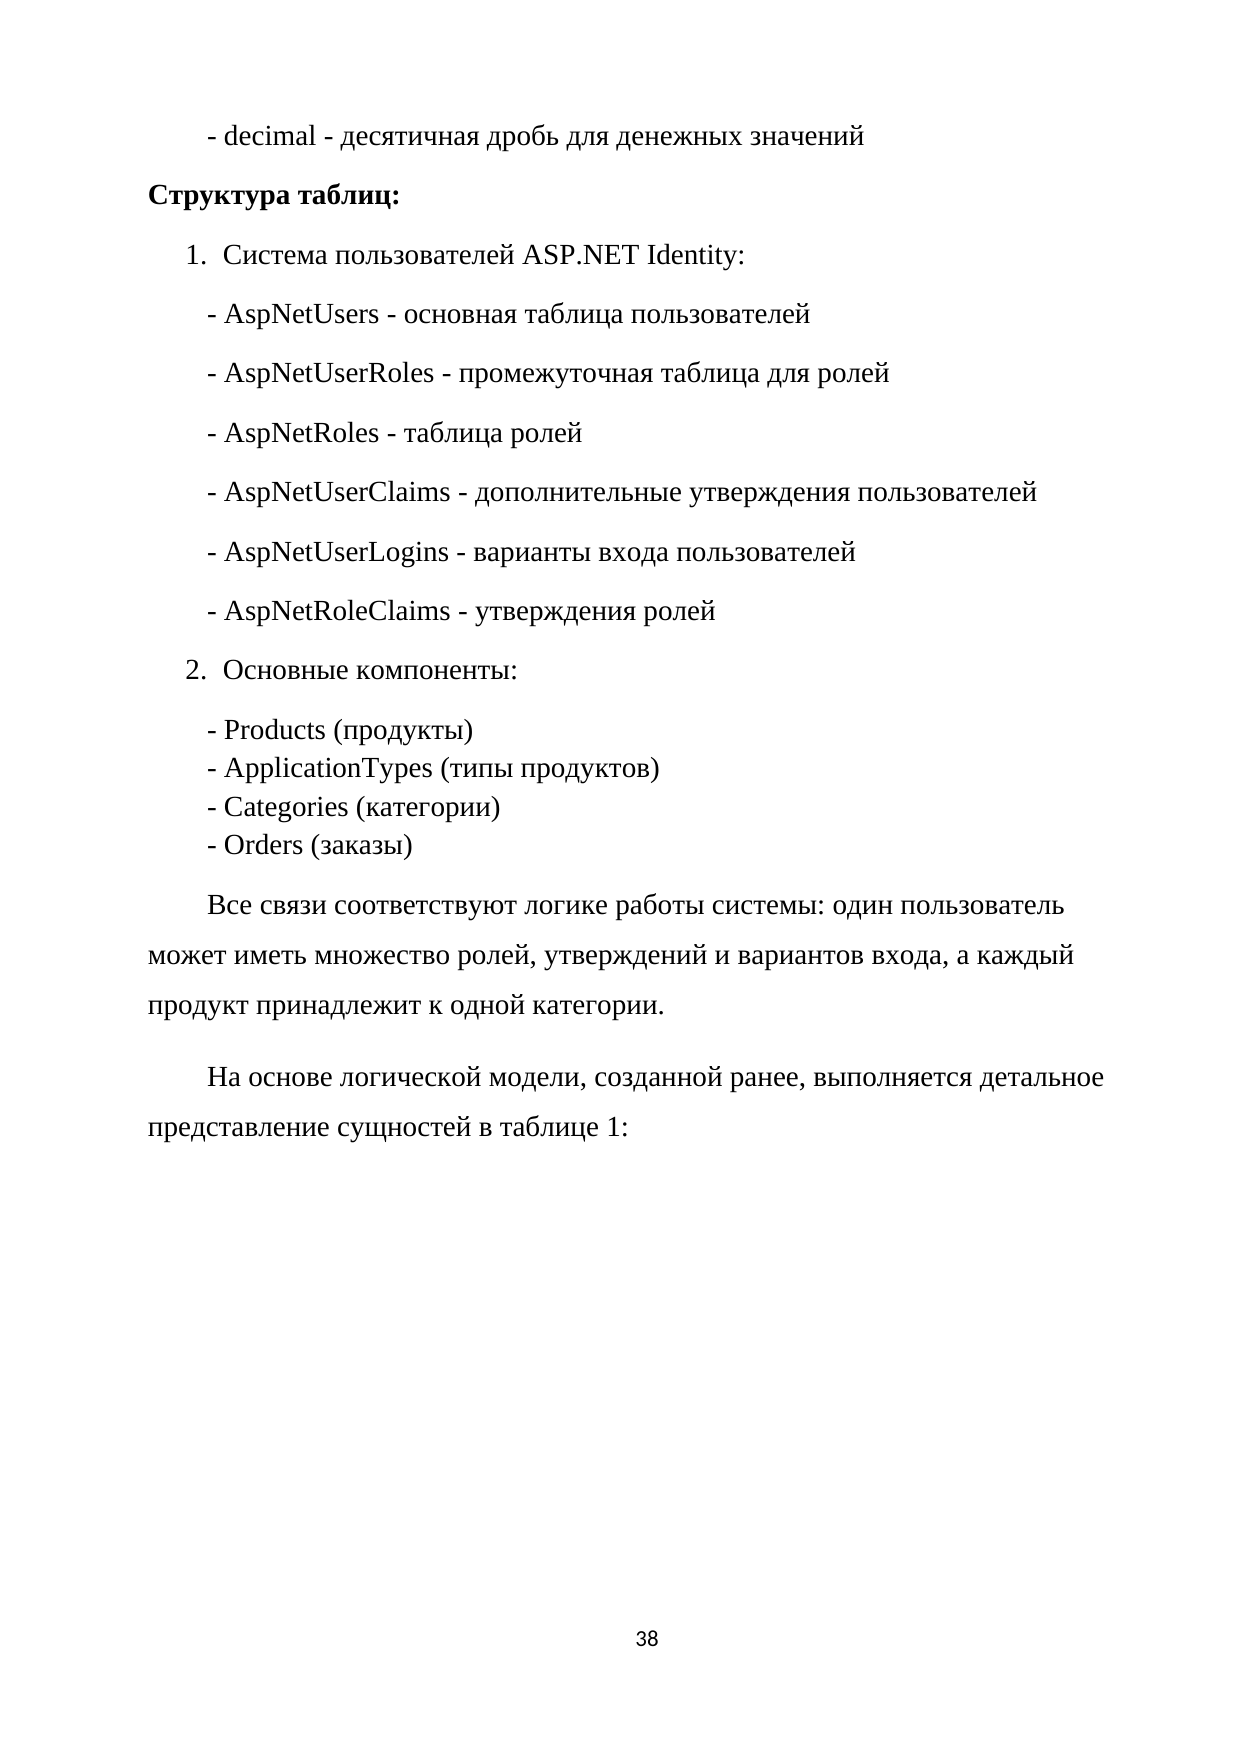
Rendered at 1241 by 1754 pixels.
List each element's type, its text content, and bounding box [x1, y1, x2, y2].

text - AspNetUserClaims - дополнительные утверждения пользователей [207, 474, 1146, 508]
list - Orders (заказы) [148, 827, 1146, 861]
list Система пользователей ASP.NET Identity: [185, 237, 1146, 270]
list - Categories (категории) [148, 789, 1146, 822]
text Все связи соответствуют логике работы системы: один пользователь может иметь множество ролей, утверждений и вариантов входа, а каждый продукт принадлежит к одной категории. [148, 887, 1146, 1021]
text - AspNetUsers - основная таблица пользователей [207, 296, 1146, 330]
text - AspNetRoleClaims - утверждения ролей [207, 593, 1146, 627]
list - Products (продукты) [148, 712, 1146, 745]
text - AspNetUserLogins - варианты входа пользователей [207, 534, 1146, 567]
list Основные компоненты: [185, 652, 1146, 686]
text Структура таблиц: [148, 177, 1146, 211]
text - AspNetRoles - таблица ролей [207, 415, 1146, 448]
text На основе логической модели, созданной ранее, выполняется детальное представление сущностей в таблице 1: [148, 1059, 1146, 1184]
text - decimal - десятичная дробь для денежных значений [148, 118, 1146, 152]
text - AspNetUserRoles - промежуточная таблица для ролей [207, 356, 1146, 389]
list - ApplicationTypes (типы продуктов) [148, 750, 1146, 784]
